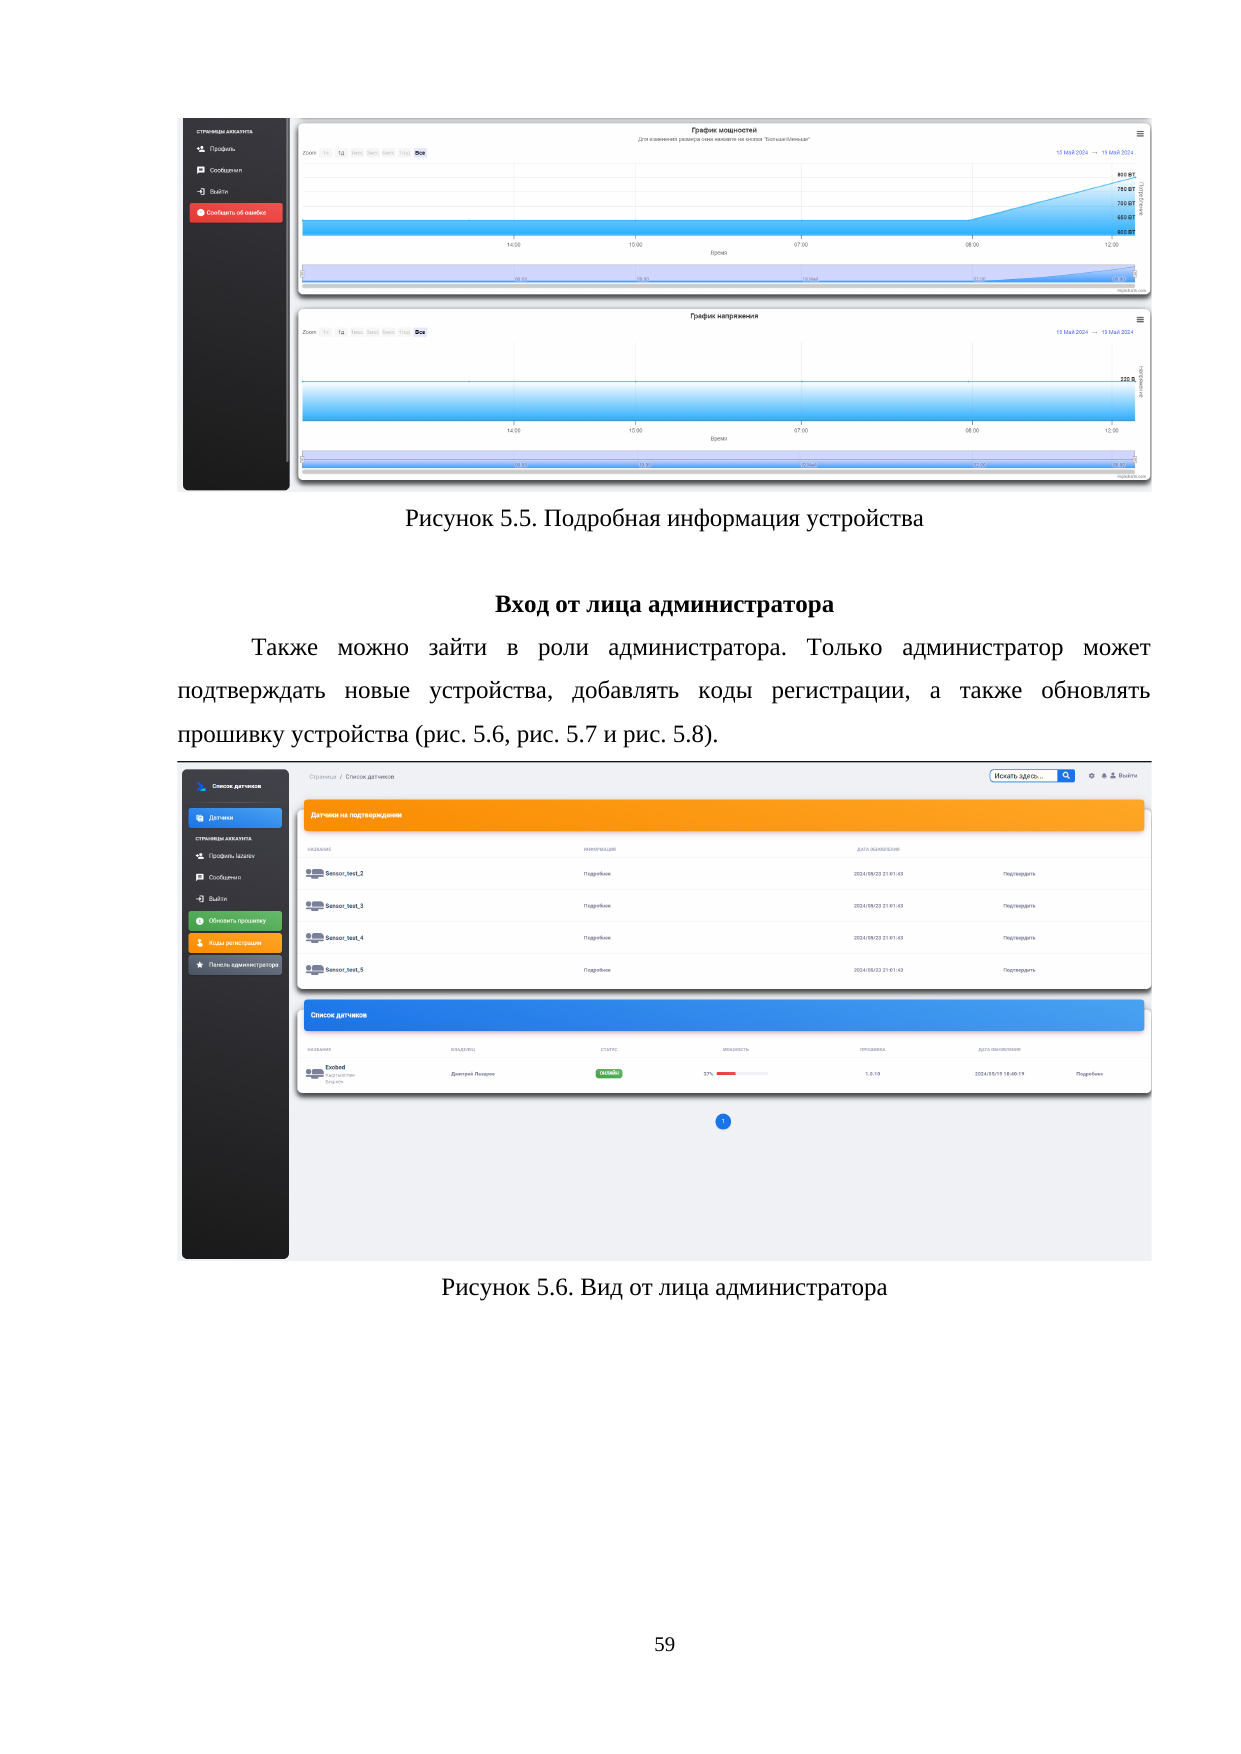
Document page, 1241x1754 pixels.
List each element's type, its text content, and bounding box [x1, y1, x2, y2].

picture [177, 761, 1152, 1261]
text Рисунок 5.6. Вид от лица администратора [177, 1272, 1152, 1301]
picture [177, 118, 1152, 492]
text Также можно зайти в роли администратора. Только администратор может подтверждать новые устройства, добавлять коды регистрации, а также обновлять прошивку устройства (рис. 5.6, рис. 5.7 и рис. 5.8). [177, 632, 1152, 747]
text Рисунок 5.5. Подробная информация устройства [177, 503, 1152, 532]
text Вход от лица администратора [177, 589, 1152, 618]
